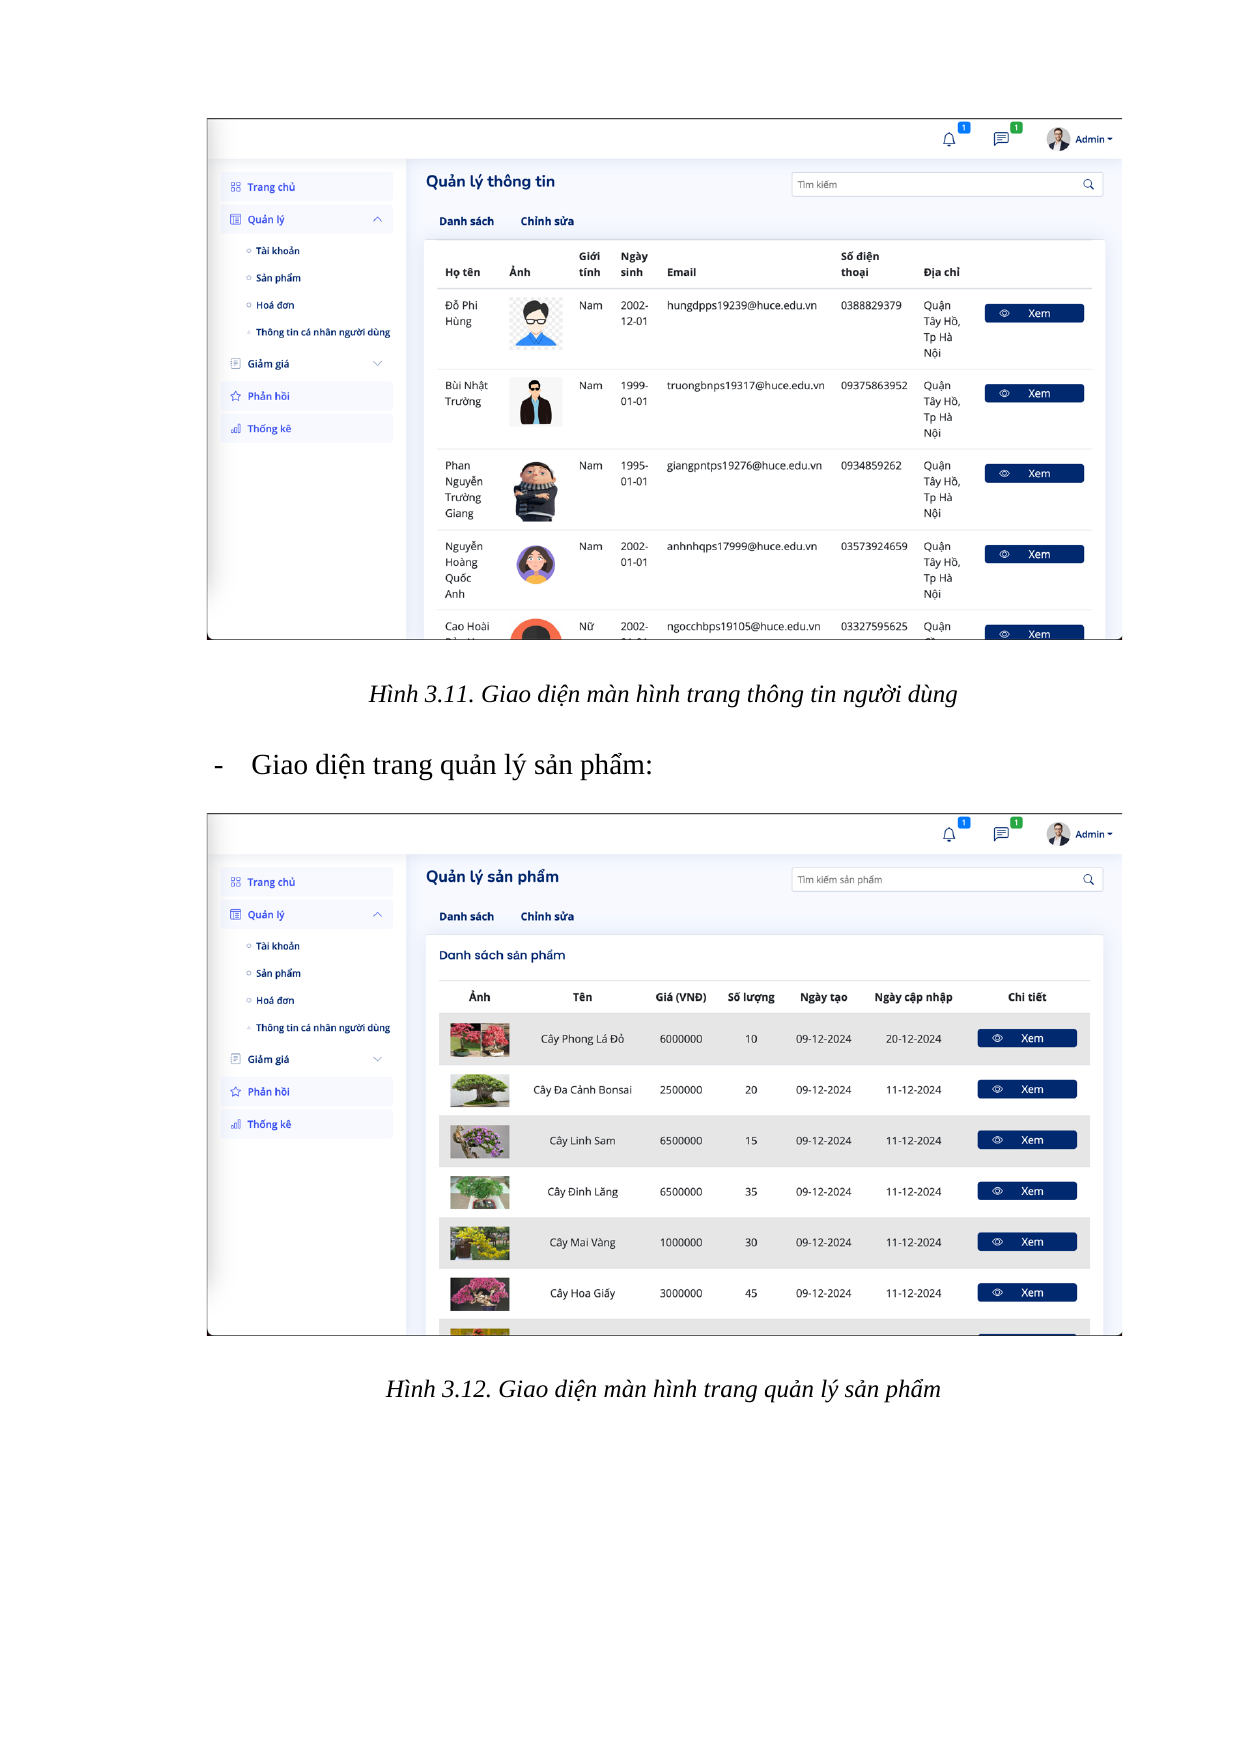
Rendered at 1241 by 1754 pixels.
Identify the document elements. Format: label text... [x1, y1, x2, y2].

picture [206, 118, 1123, 640]
picture [206, 813, 1123, 1336]
text Hình 3.11. Giao diện màn hình trang thông tin người dùng [207, 679, 1122, 707]
text Hình 3.12. Giao diện màn hình trang quản lý sản phẩm [207, 1374, 1122, 1403]
list Giao diện trang quản lý sản phẩm: [214, 747, 1122, 780]
